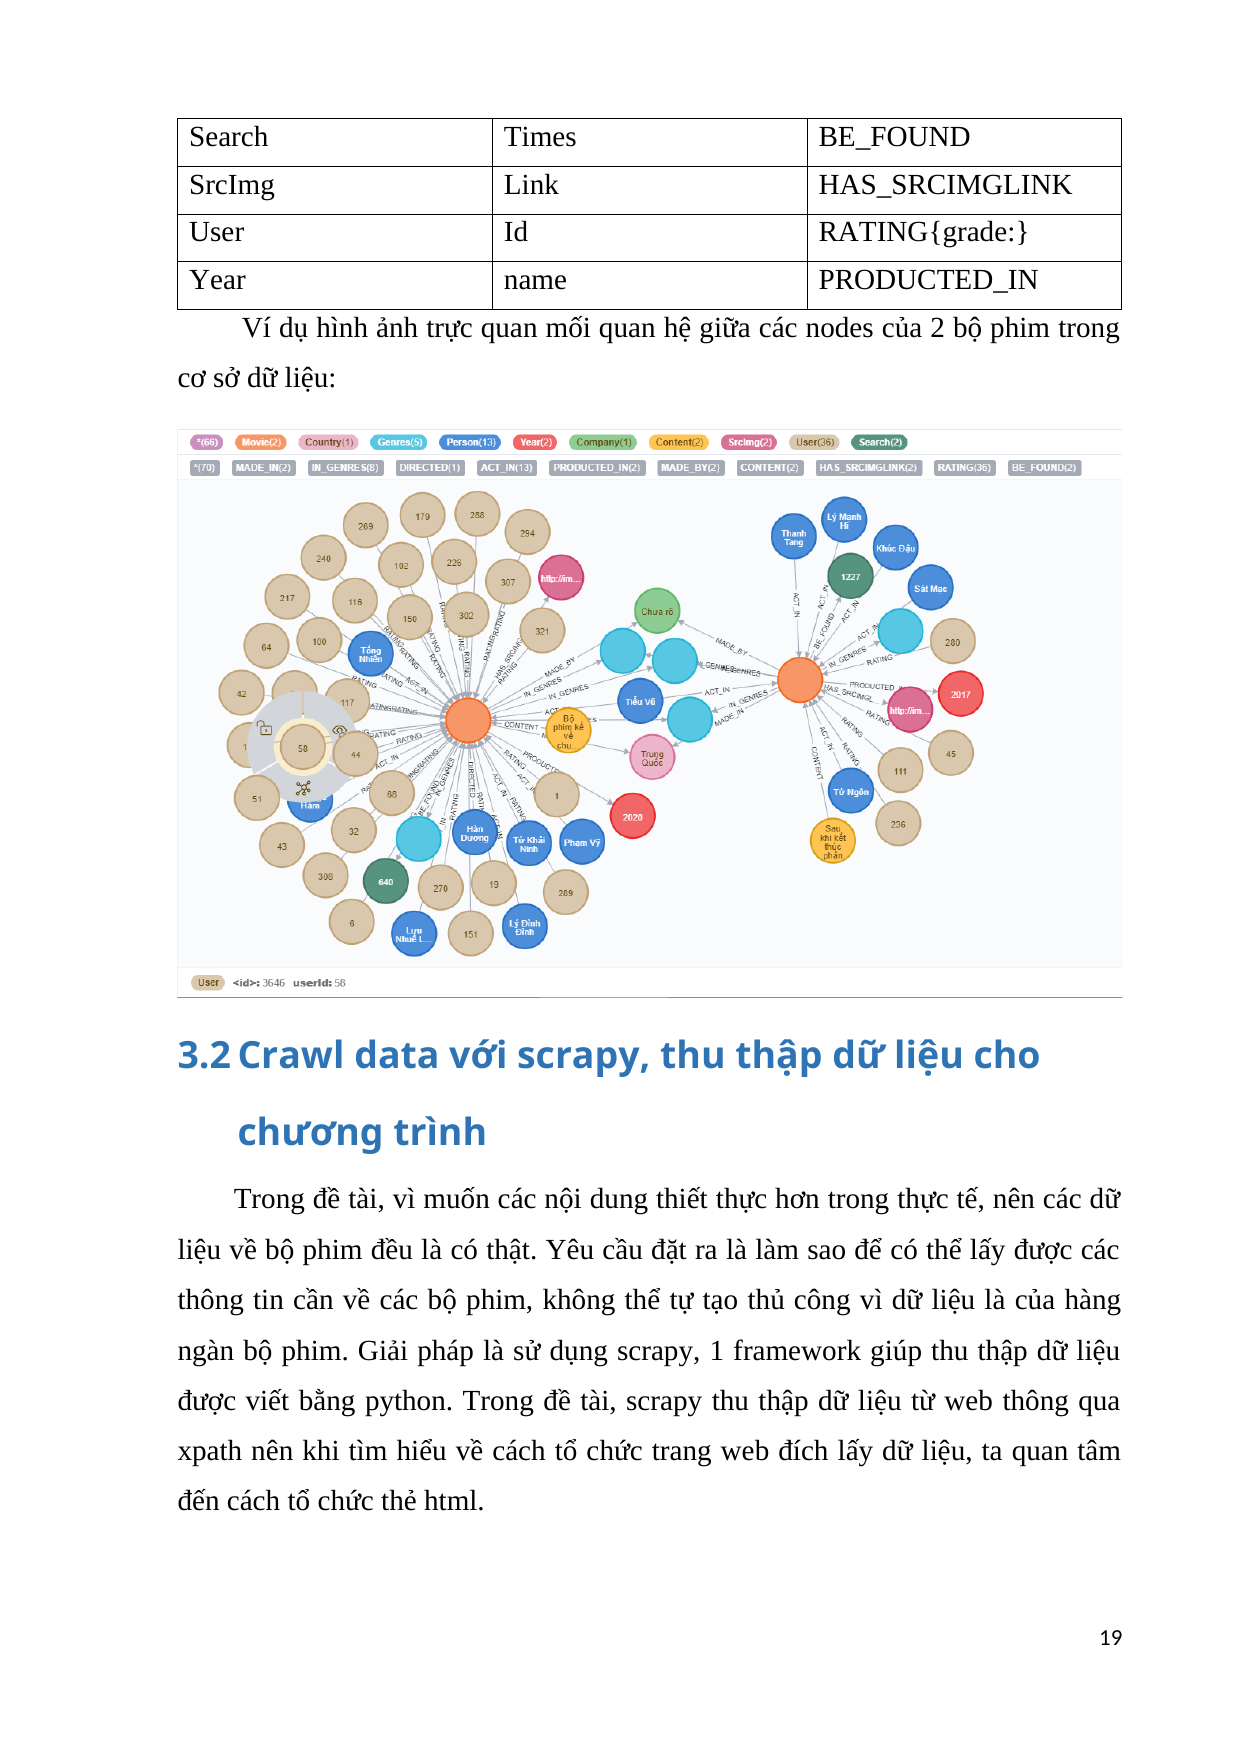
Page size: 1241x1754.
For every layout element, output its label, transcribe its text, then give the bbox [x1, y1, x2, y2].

table_cell Search [178, 119, 492, 166]
table_cell BE_FOUND [808, 119, 1121, 166]
table_cell Times [493, 119, 807, 166]
text Ví dụ hình ảnh trực quan mối quan hệ giữa các nodes của 2 bộ phim trong cơ sở dữ liệu: [177, 310, 1122, 394]
table_cell Year [178, 262, 492, 309]
table_cell PRODUCTED_IN [808, 262, 1121, 309]
table_cell SrcImg [178, 167, 492, 213]
picture [177, 427, 1123, 998]
subtitle Crawl data với scrapy, thu thập dữ liệu cho chương trình [177, 1028, 1122, 1156]
table_cell RATING{grade:} [808, 215, 1121, 261]
table_cell name [493, 262, 807, 309]
table_cell HAS_SRCIMGLINK [808, 167, 1121, 213]
table_cell Id [493, 215, 807, 261]
table_cell Link [493, 167, 807, 213]
text Trong đề tài, vì muốn các nội dung thiết thực hơn trong thực tế, nên các dữ liệu về bộ phim đều là có thật. Yêu cầu đặt ra là làm sao để có thể lấy được các thông tin cần về các bộ phim, không thể tự tạo thủ công vì dữ liệu là của hàng ngàn bộ phim. Giải pháp là sử dụng scrapy, 1 framework giúp thu thập dữ liệu được viết bằng python. Trong đề tài, scrapy thu thập dữ liệu từ web thông qua xpath nên khi tìm hiểu về cách tổ chức trang web đích lấy dữ liệu, ta quan tâm đến cách tổ chức thẻ html. [177, 1182, 1122, 1517]
table_cell User [178, 215, 492, 261]
